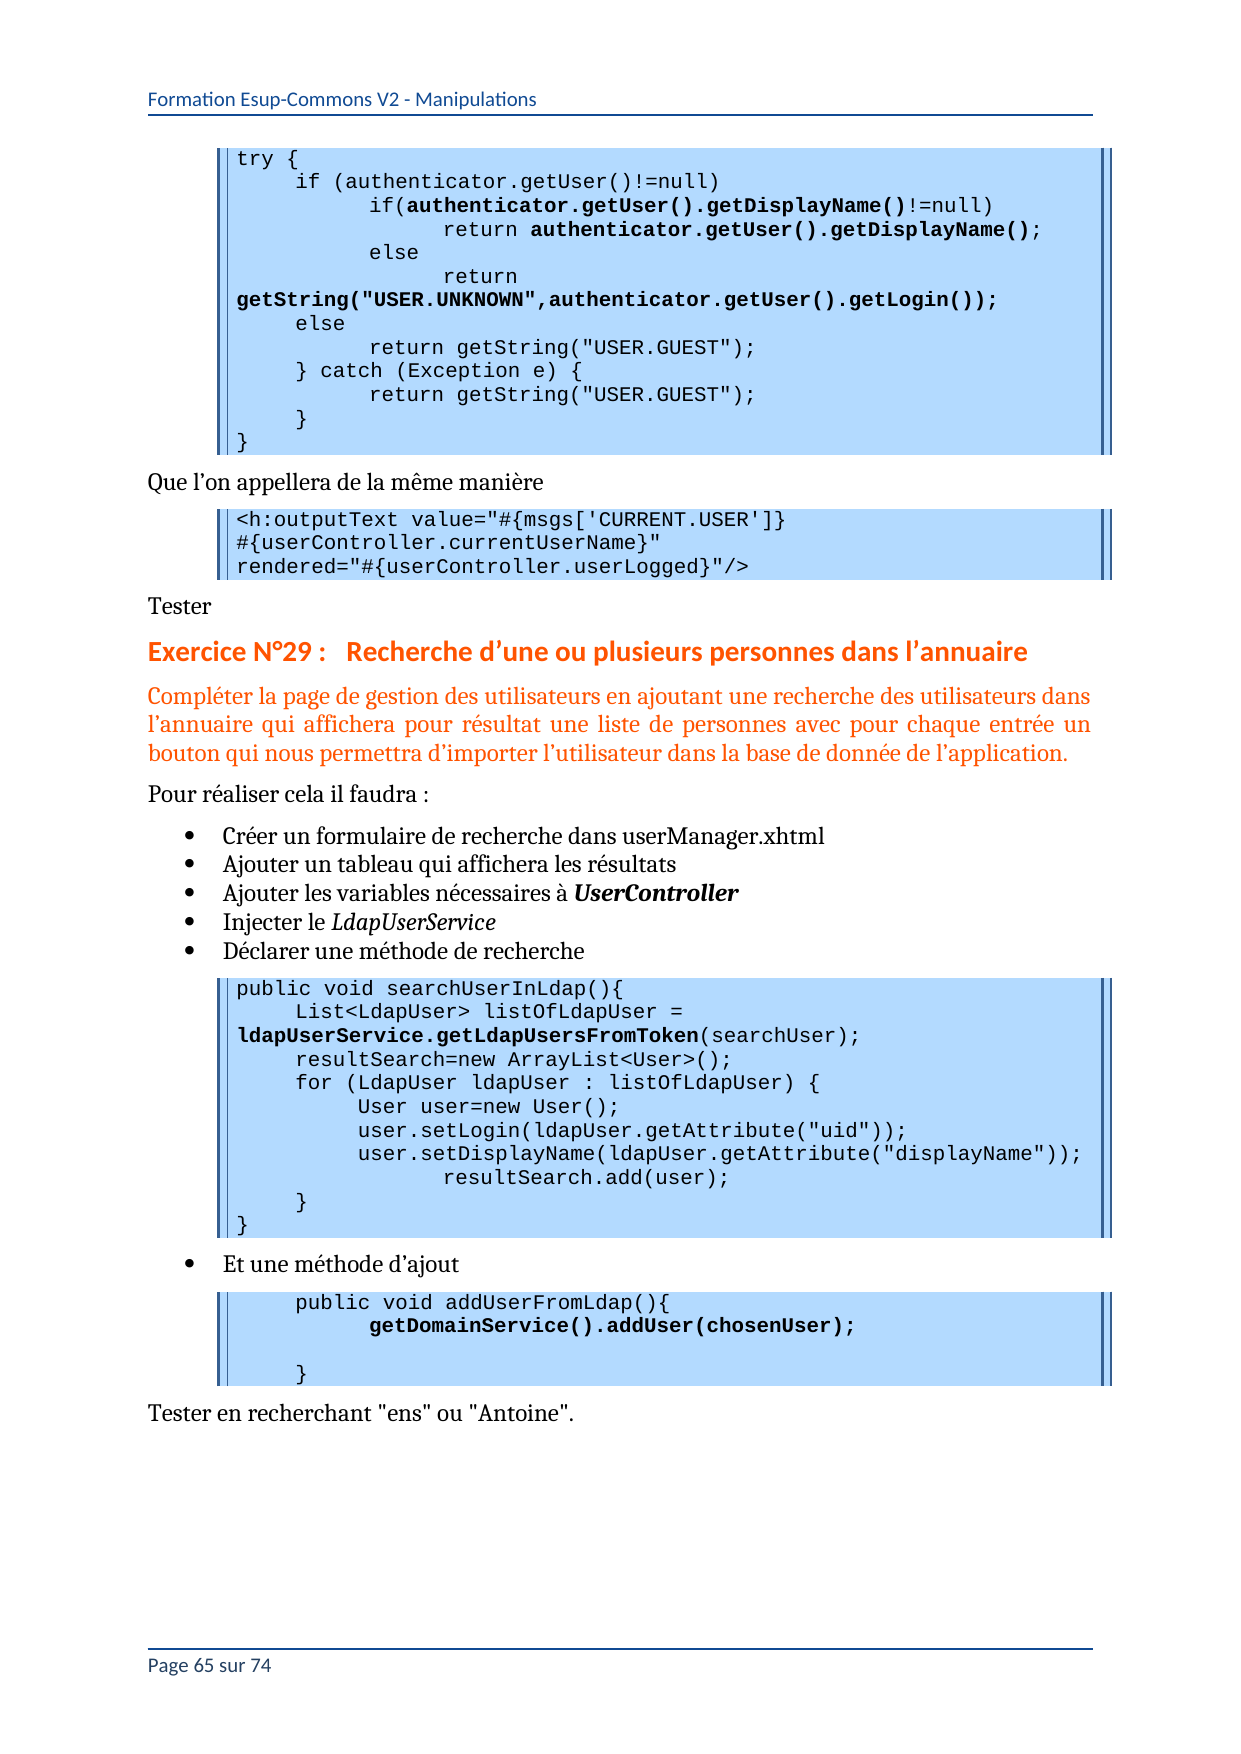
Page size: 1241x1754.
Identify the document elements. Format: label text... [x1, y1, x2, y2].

text Tester [148, 592, 1093, 621]
text Pour réaliser cela il faudra : [148, 780, 1093, 809]
text } [228, 1363, 1101, 1386]
text user.setDisplayName(ldapUser.getAttribute("displayName")); [228, 1143, 1101, 1167]
text } [228, 408, 1101, 431]
text if (authenticator.getUser()!=null) [228, 171, 1101, 195]
list Injecter le LdapUserService [185, 908, 1093, 937]
text Tester en recherchant "ens" ou "Antoine". [148, 1399, 1093, 1427]
text for (LdapUser ldapUser : listOfLdapUser) { [228, 1072, 1101, 1096]
text } catch (Exception e) { [228, 360, 1101, 384]
text return authenticator.getUser().getDisplayName(); [228, 218, 1101, 242]
list Créer un formulaire de recherche dans userManager.xhtml [185, 822, 1093, 850]
text return getString("USER.GUEST"); [228, 384, 1101, 408]
list Ajouter les variables nécessaires à UserController [185, 879, 1093, 908]
text <h:outputText value="#{msgs['CURRENT.USER']} #{userController.currentUserName}" rendered="#{userController.userLogged}"/> [228, 509, 1101, 580]
text return getString("USER.UNKNOWN",authenticator.getUser().getLogin()); [228, 266, 1101, 313]
text Que l’on appellera de la même manière [148, 467, 1093, 496]
text } [228, 1214, 1101, 1238]
text user.setLogin(ldapUser.getAttribute("uid")); [228, 1120, 1101, 1143]
list Déclarer une méthode de recherche [185, 937, 1093, 965]
text public void searchUserInLdap(){ [228, 978, 1101, 1001]
text resultSearch=new ArrayList<User>(); [228, 1049, 1101, 1072]
list Ajouter un tableau qui affichera les résultats [185, 850, 1093, 879]
text public void addUserFromLdap(){ [228, 1292, 1101, 1315]
text } [228, 431, 1101, 455]
text List<LdapUser> listOfLdapUser = ldapUserService.getLdapUsersFromToken(searchUser); [228, 1001, 1101, 1049]
text return getString("USER.GUEST"); [228, 337, 1101, 360]
text else [228, 242, 1101, 266]
text getDomainService().addUser(chosenUser); [228, 1315, 1101, 1339]
text User user=new User(); [228, 1096, 1101, 1120]
text resultSearch.add(user); [228, 1167, 1101, 1191]
text if(authenticator.getUser().getDisplayName()!=null) [228, 195, 1101, 218]
text Compléter la page de gestion des utilisateurs en ajoutant une recherche des utilisateurs dans l’annuaire qui affichera pour résultat une liste de personnes avec pour chaque entrée un bouton qui nous permettra d’importer l’utilisateur dans la base de donnée de l’application. [148, 682, 1093, 768]
list Et une méthode d’ajout [185, 1250, 1093, 1279]
text Recherche d’une ou plusieurs personnes dans l’annuaire [148, 633, 1093, 669]
text else [228, 313, 1101, 337]
text try { [228, 148, 1101, 171]
text } [228, 1191, 1101, 1214]
